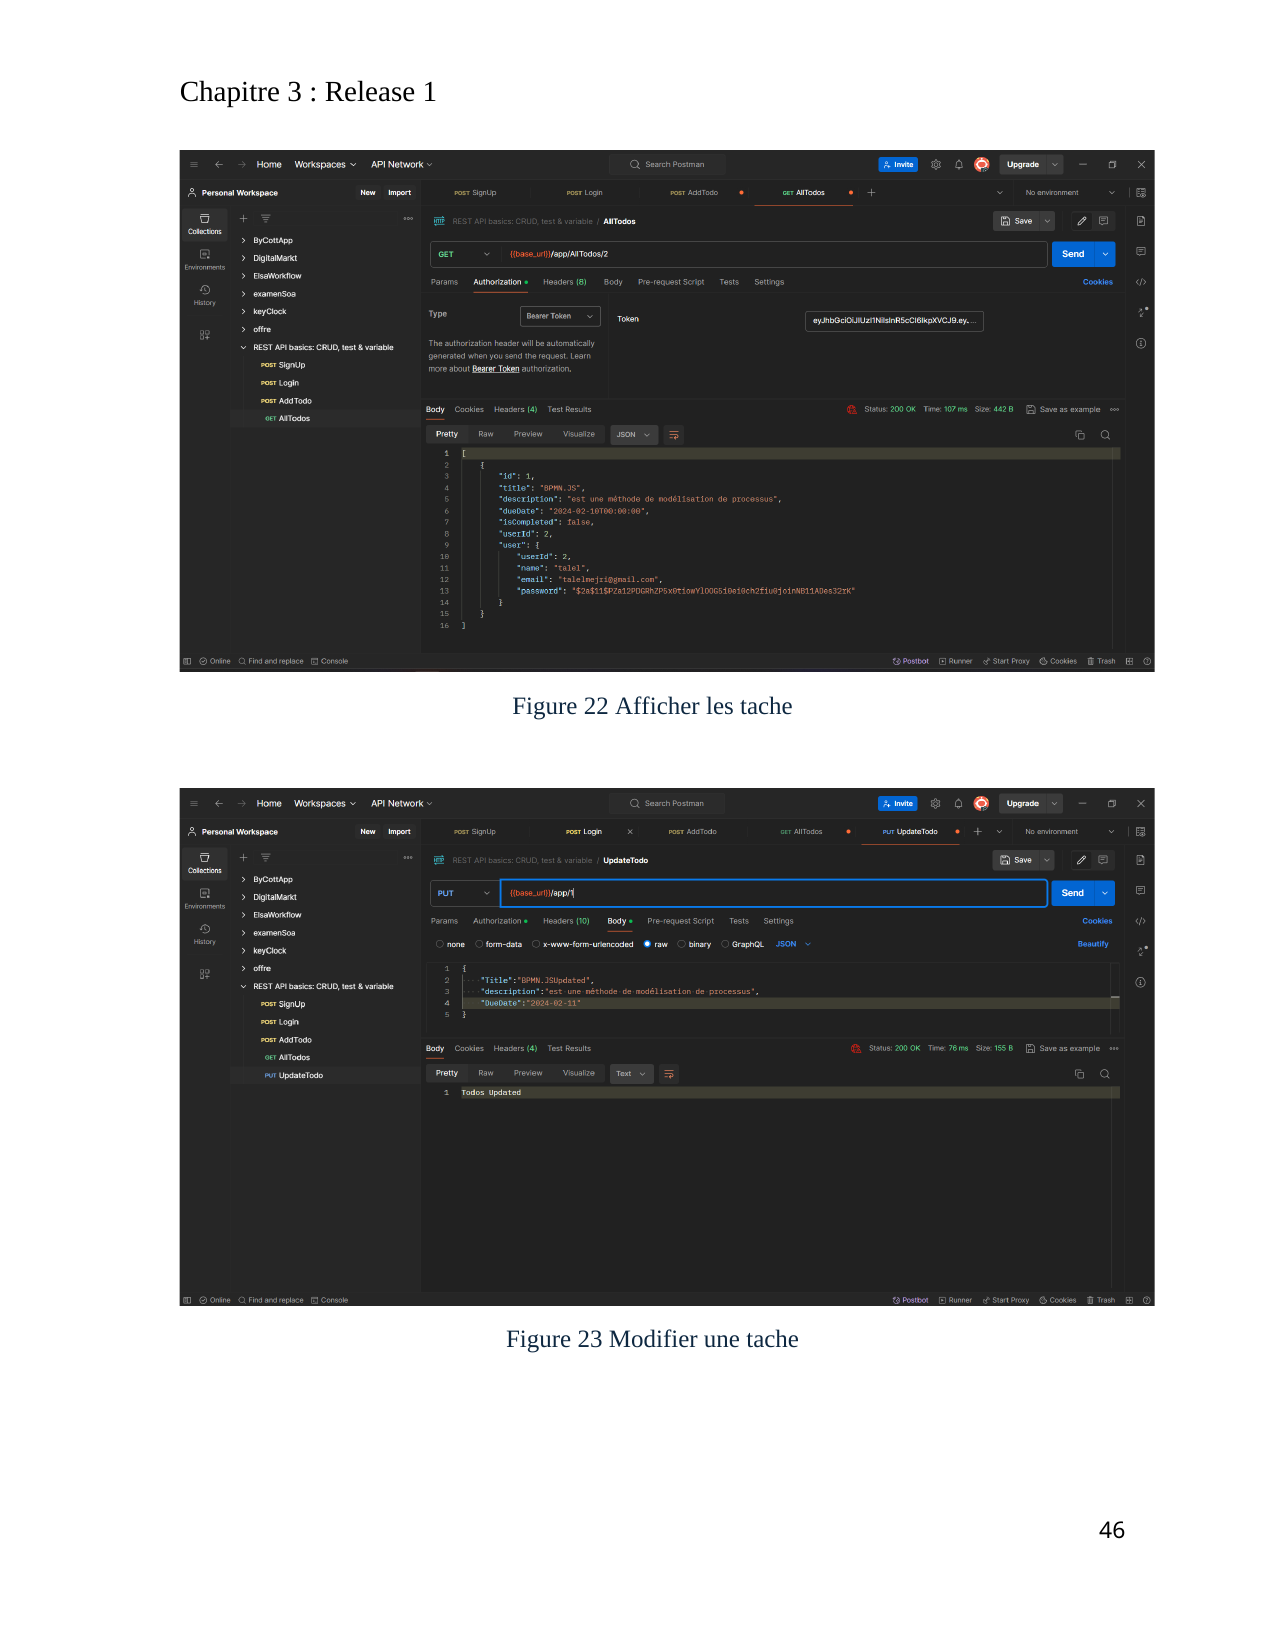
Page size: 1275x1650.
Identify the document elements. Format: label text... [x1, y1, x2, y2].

picture [179, 150, 1155, 672]
text Figure 23 Modifier une tache [150, 1324, 1125, 1353]
picture [179, 788, 1155, 1306]
text Figure 22 Afficher les tache [150, 691, 1125, 720]
